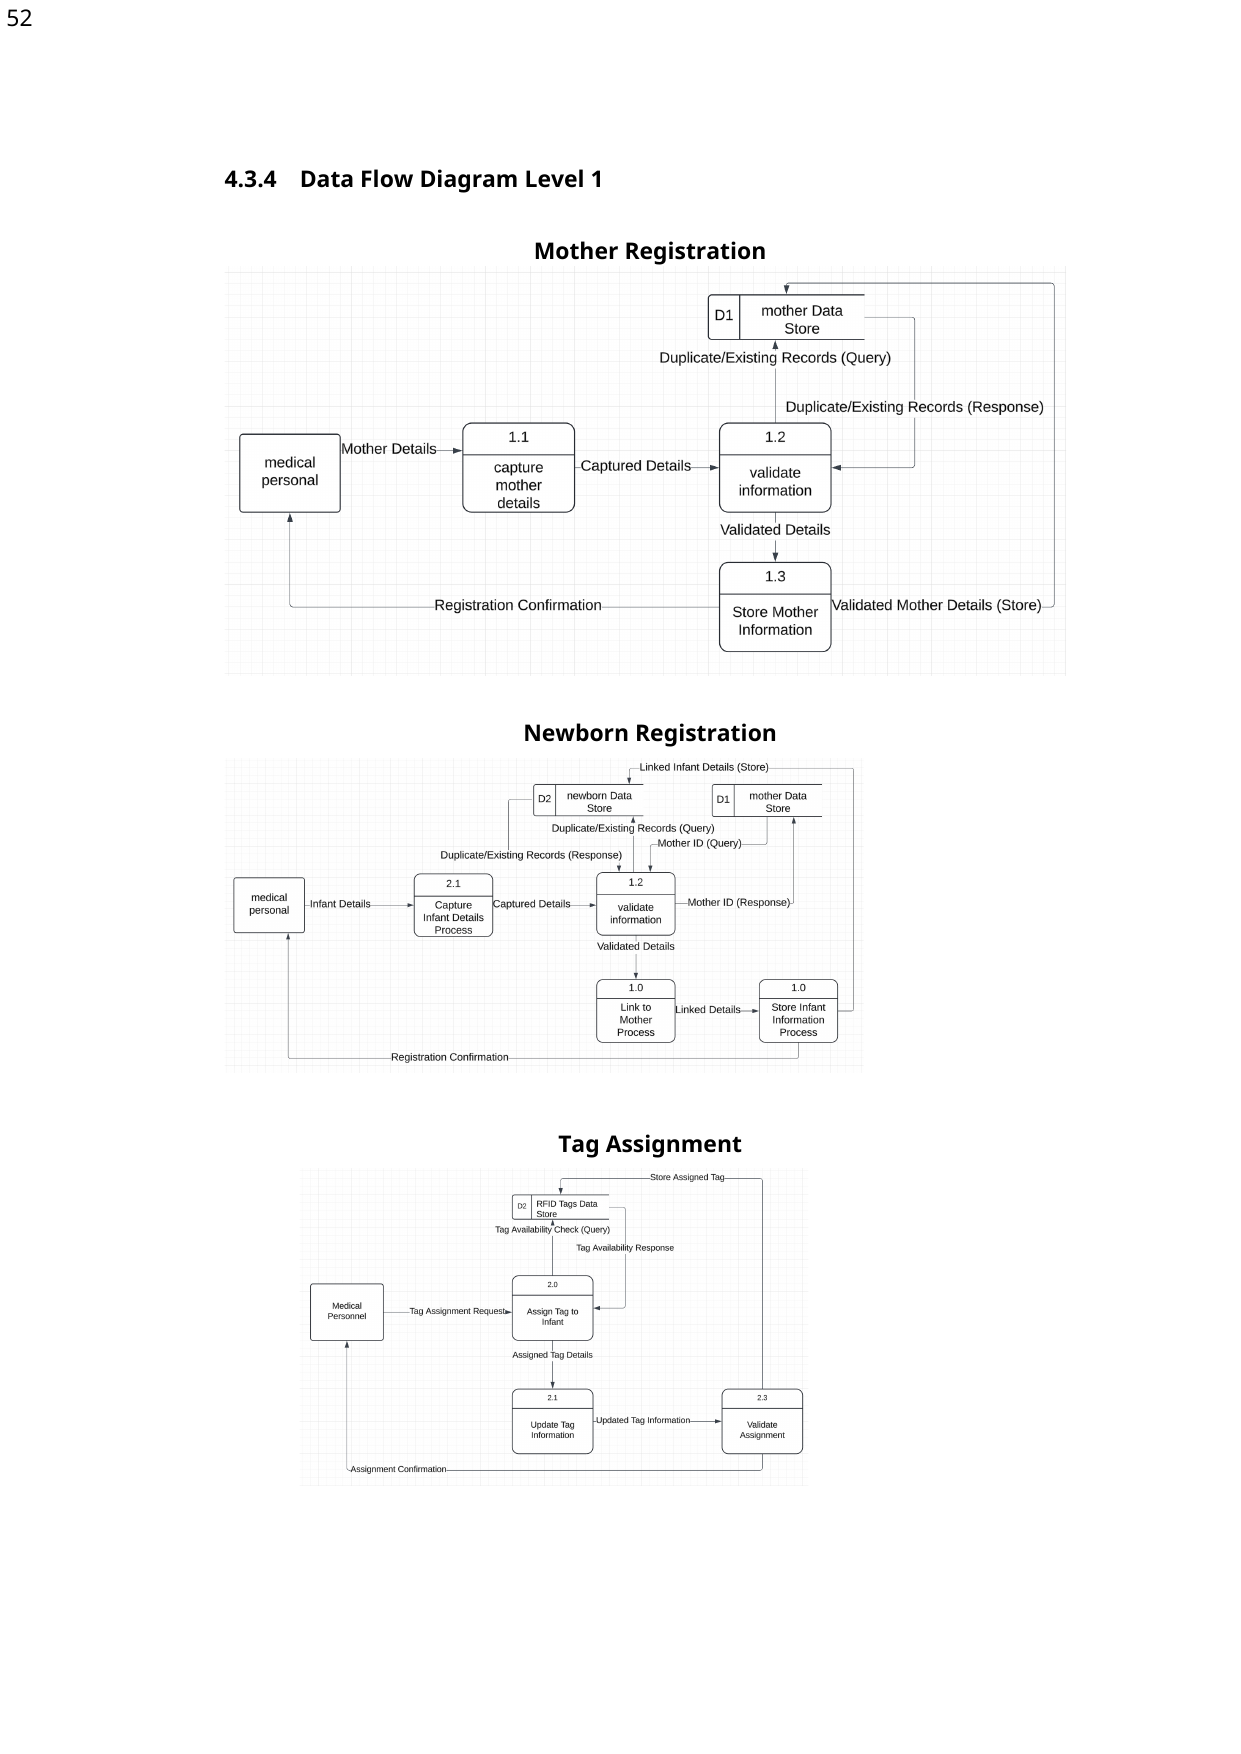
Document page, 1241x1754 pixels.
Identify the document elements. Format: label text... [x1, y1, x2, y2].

subtitle Data Flow Diagram Level 1 [224, 163, 1173, 194]
picture [224, 266, 1067, 676]
subtitle Mother Registration [230, 235, 1070, 266]
text Newborn Registration [230, 717, 1070, 748]
picture [299, 1168, 809, 1486]
picture [224, 758, 864, 1073]
subtitle Tag Assignment [230, 1127, 1070, 1159]
